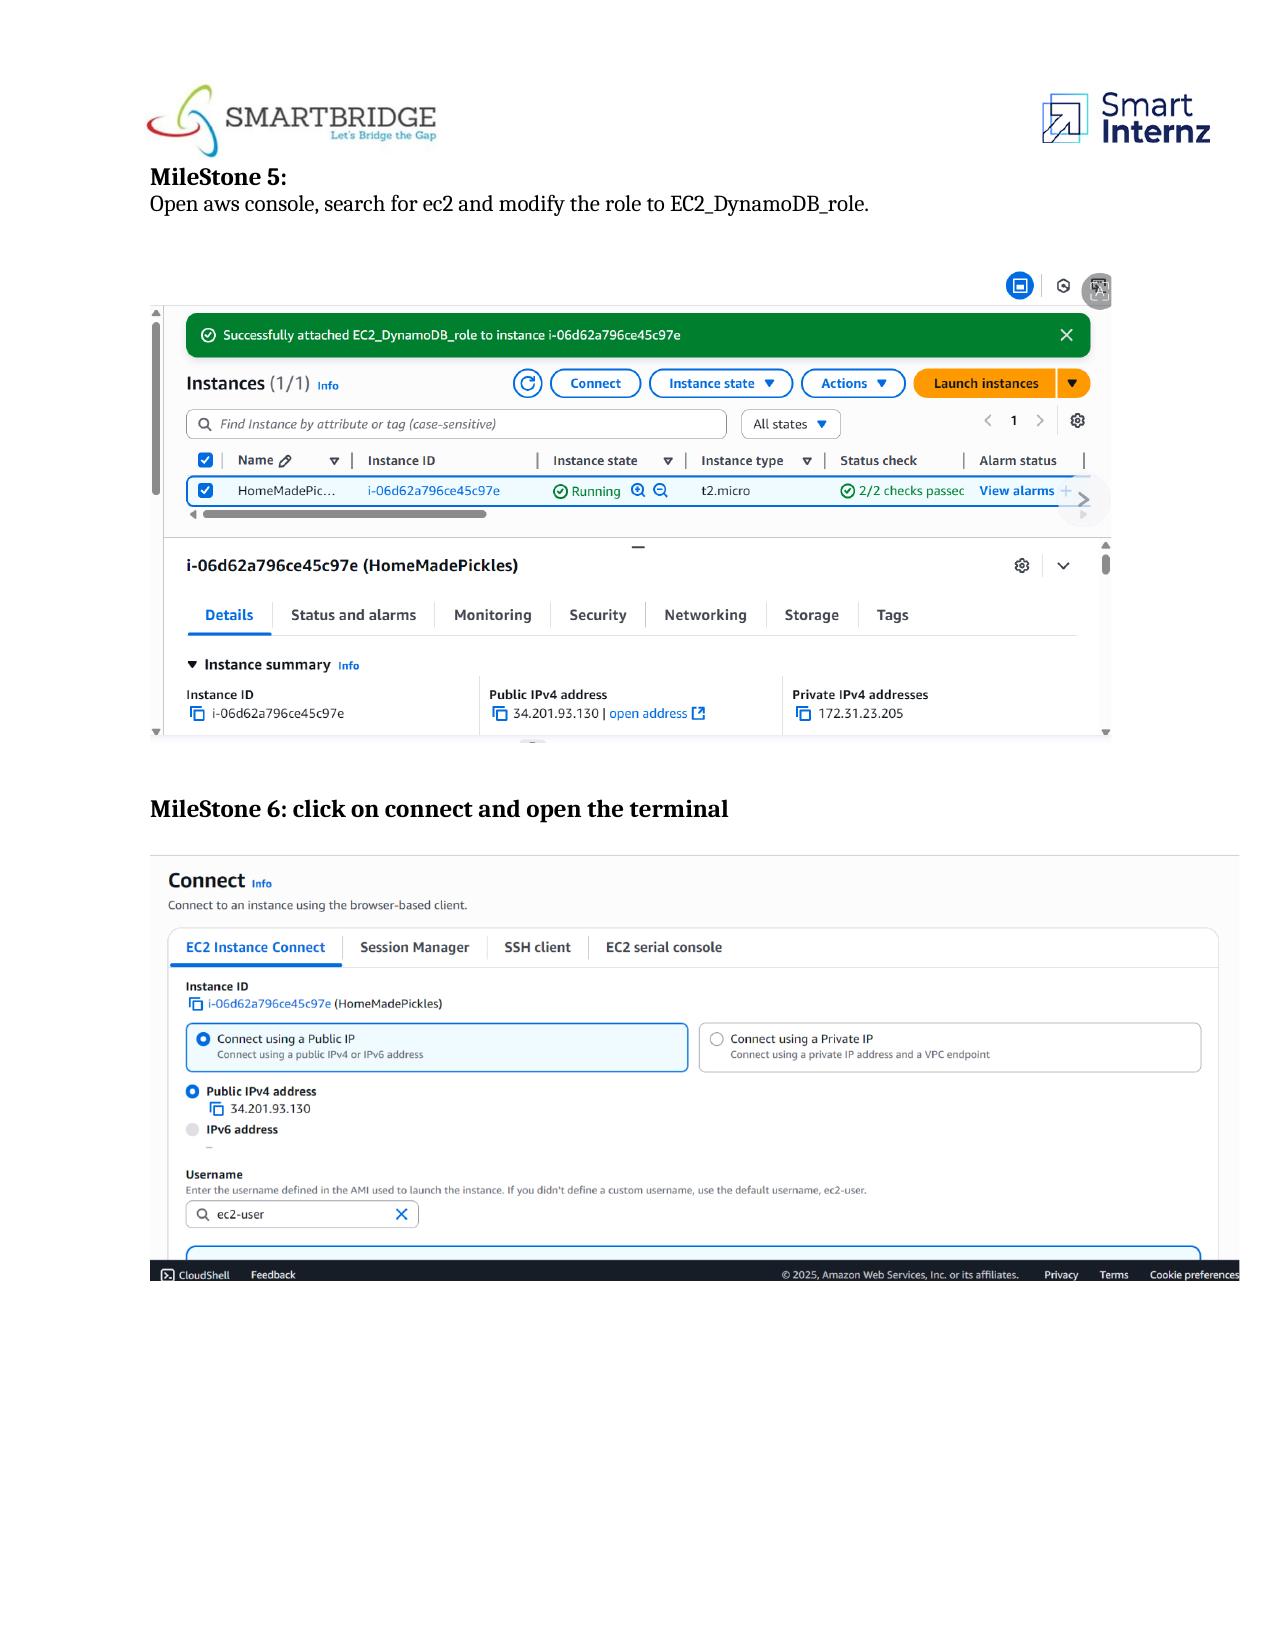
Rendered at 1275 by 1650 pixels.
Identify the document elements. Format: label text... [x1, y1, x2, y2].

text Open aws console, search for ec2 and modify the role to EC2_DynamoDB_role. [150, 191, 1204, 218]
text MileStone 5: [150, 162, 1204, 191]
picture [150, 270, 1112, 743]
picture [150, 852, 1240, 1281]
picture [1037, 92, 1214, 143]
picture [143, 78, 439, 161]
text MileStone 6: click on connect and open the terminal [150, 795, 1204, 824]
